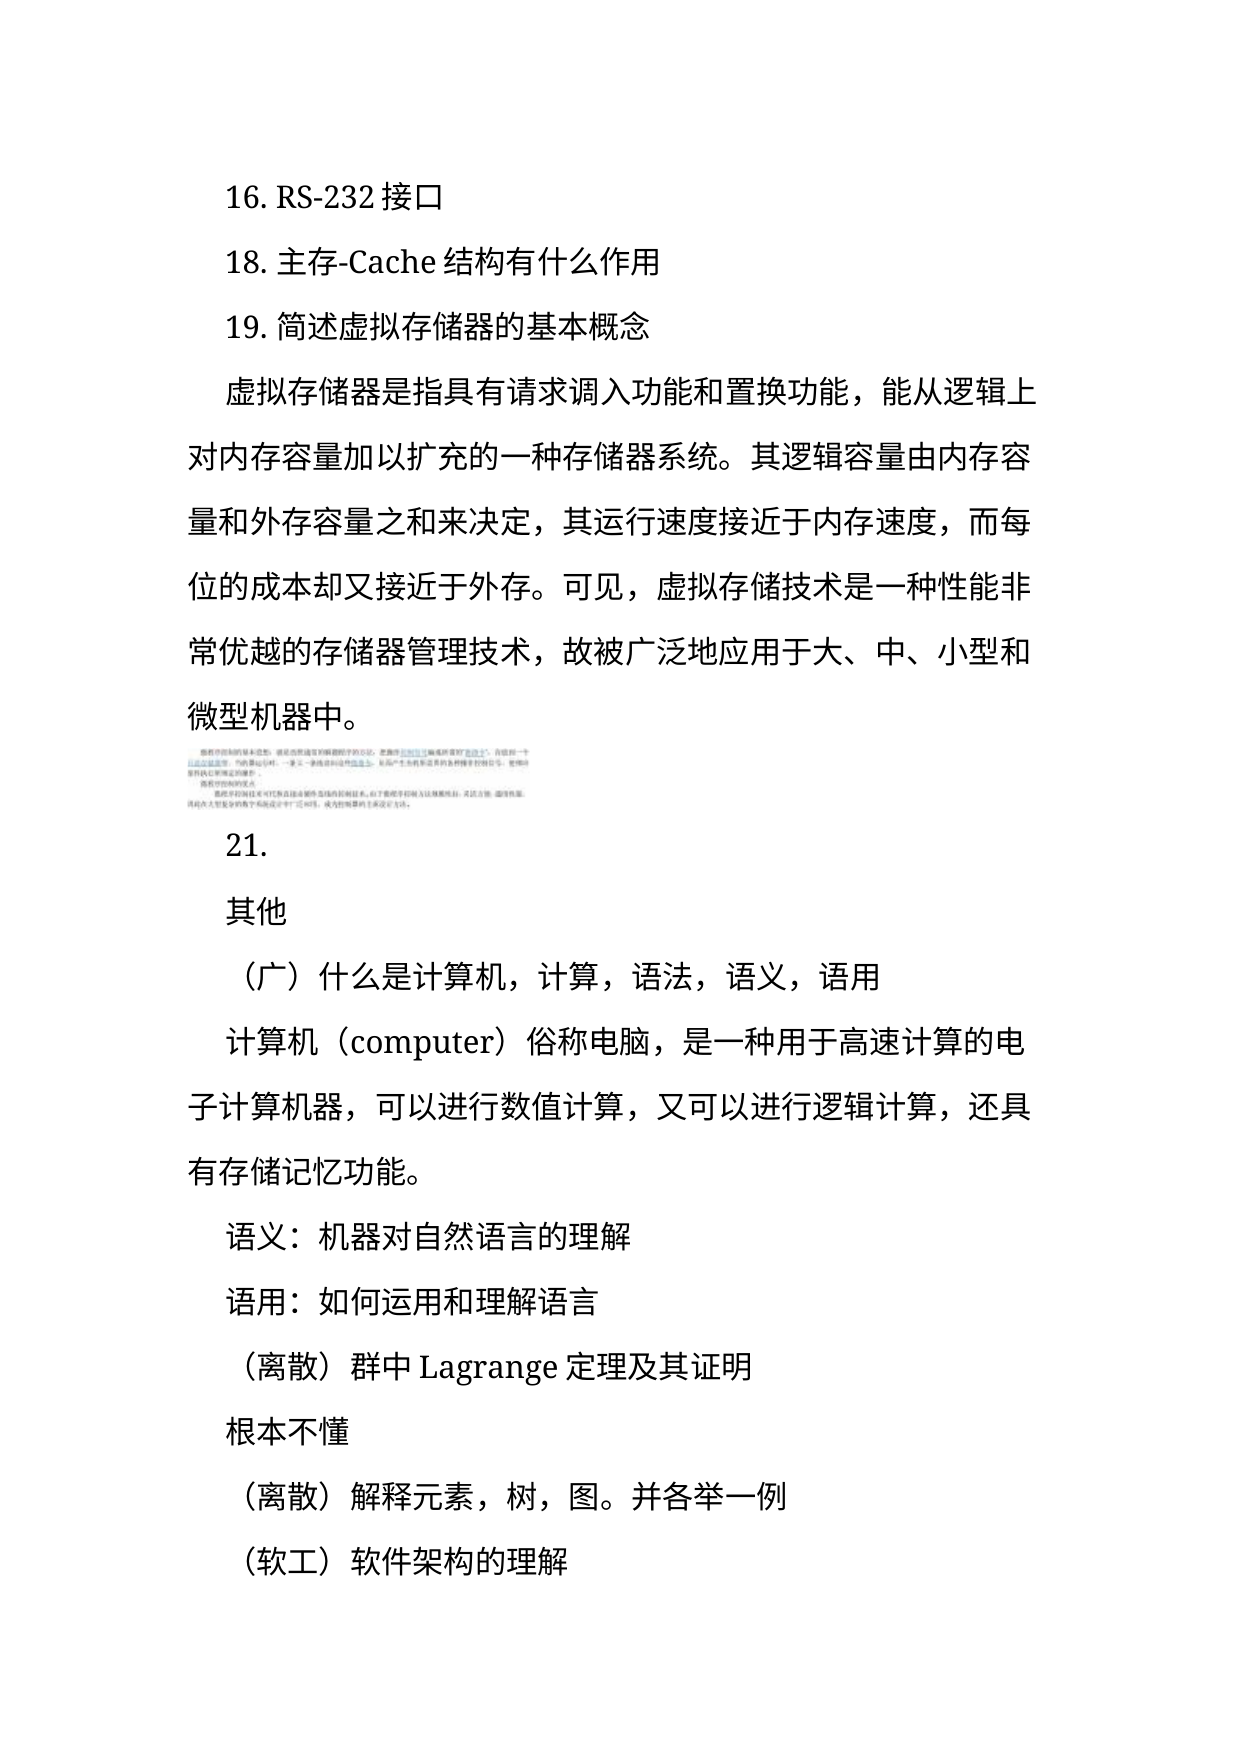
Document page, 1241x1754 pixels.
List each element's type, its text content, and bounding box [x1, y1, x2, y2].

text 语用：如何运用和理解语言 [187, 1267, 1053, 1332]
text 21. [187, 812, 1053, 877]
text （离散）解释元素，树，图。并各举一例 [187, 1462, 1053, 1527]
text 根本不懂 [187, 1397, 1053, 1462]
text 虚拟存储器是指具有请求调入功能和置换功能，能从逻辑上对内存容量加以扩充的一种存储器系统。其逻辑容量由内存容量和外存容量之和来决定，其运行速度接近于内存速度，而每位的成本却又接近于外存。可见，虚拟存储技术是一种性能非常优越的存储器管理技术，故被广泛地应用于大、中、小型和微型机器中。 [187, 357, 1053, 747]
text 16. RS-232接口 [187, 162, 1053, 227]
text （广）什么是计算机，计算，语法，语义，语用 [187, 942, 1053, 1007]
text 19. 简述虚拟存储器的基本概念 [187, 292, 1053, 357]
picture [187, 748, 530, 810]
text 18. 主存-Cache结构有什么作用 [187, 227, 1053, 292]
text （离散）群中Lagrange定理及其证明 [187, 1332, 1053, 1397]
text 其他 [187, 877, 1053, 942]
text 语义：机器对自然语言的理解 [187, 1202, 1053, 1267]
text （软工）软件架构的理解 [187, 1527, 1053, 1592]
text 计算机（computer）俗称电脑，是一种用于高速计算的电子计算机器，可以进行数值计算，又可以进行逻辑计算，还具有存储记忆功能。 [187, 1007, 1053, 1202]
